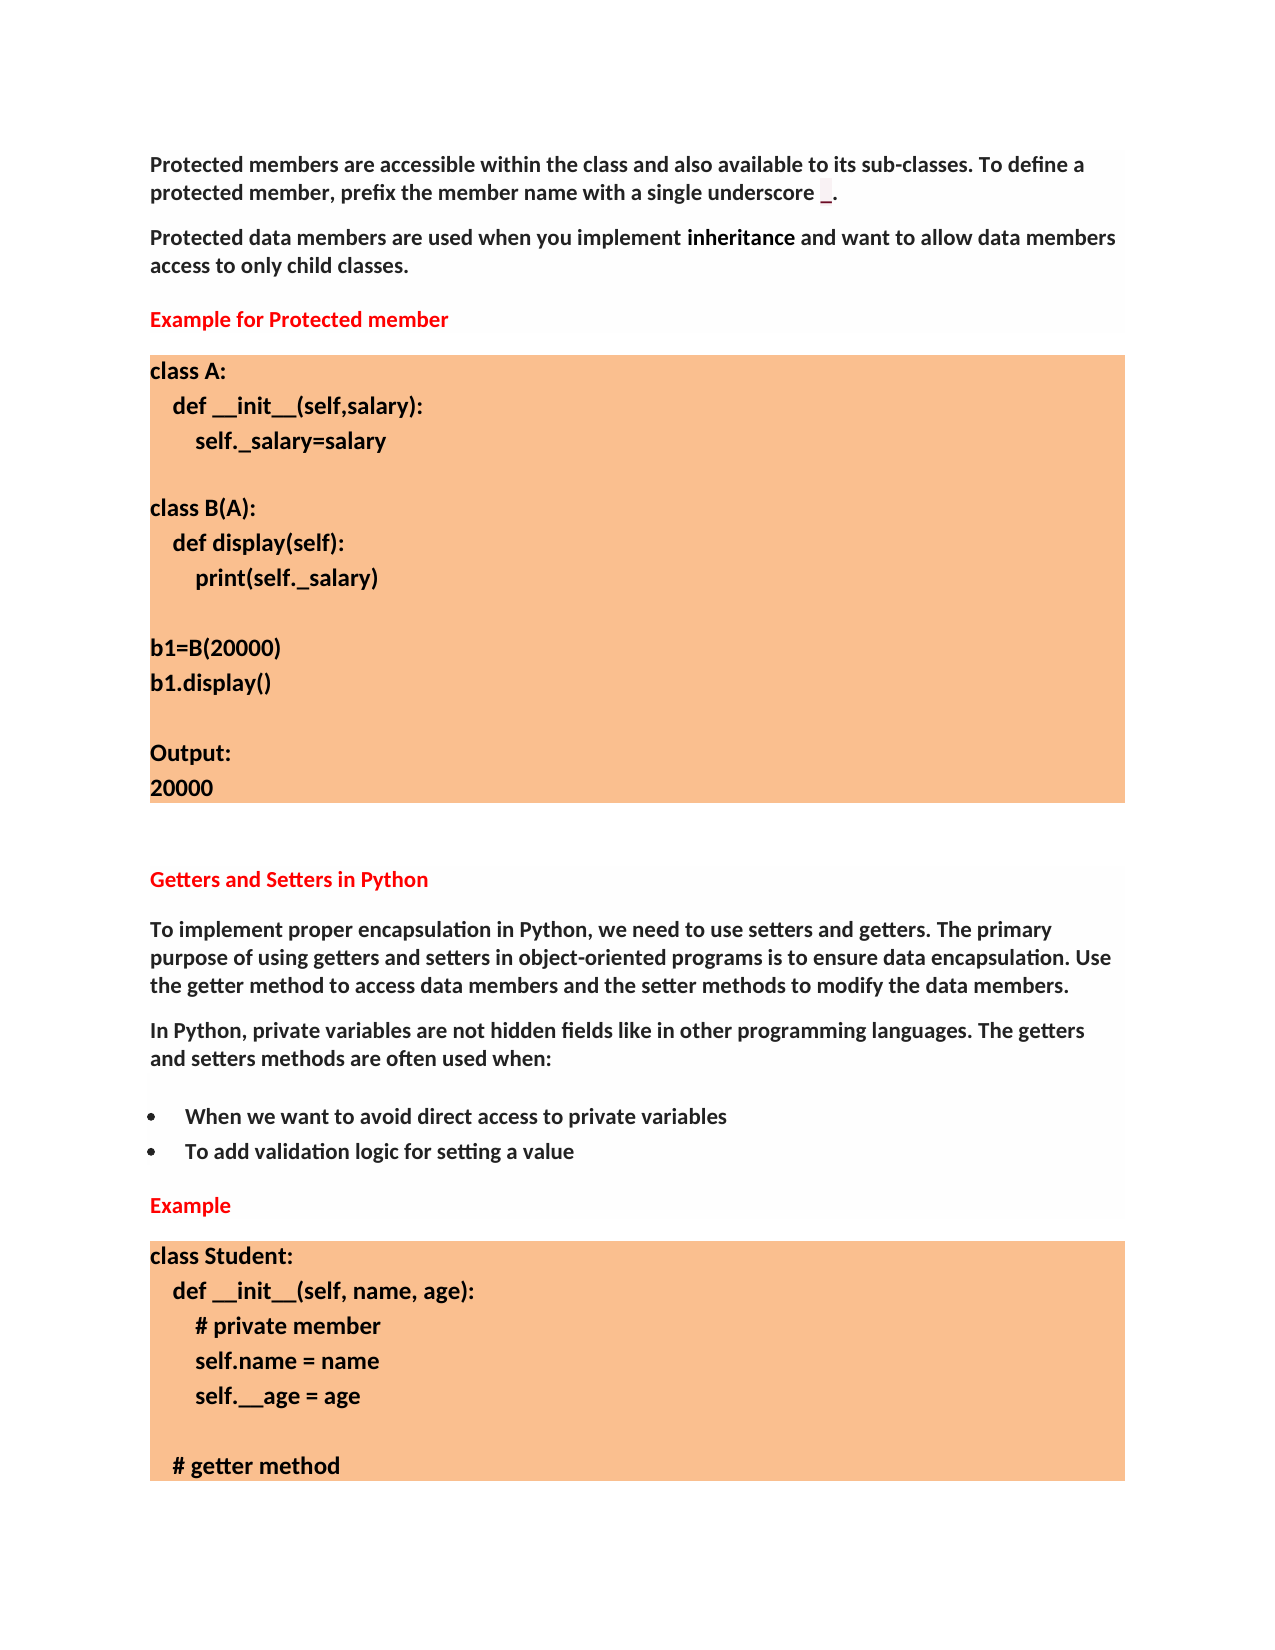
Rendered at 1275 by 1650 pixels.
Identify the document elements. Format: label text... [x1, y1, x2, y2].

text Protected members are accessible within the class and also available to its sub-classes. To define a protected member, prefix the member name with a single underscore _. [150, 150, 1125, 206]
text class Student: [150, 1241, 1125, 1271]
text b1=B(20000) [150, 632, 1125, 663]
text self.__age = age [150, 1381, 1125, 1411]
subtitle Example [150, 1191, 1125, 1219]
text To implement proper encapsulation in Python, we need to use setters and getters. The primary purpose of using getters and setters in object-oriented programs is to ensure data encapsulation. Use the getter method to access data members and the setter methods to modify the data members. [150, 915, 1125, 999]
text b1.display() [150, 667, 1125, 698]
subtitle Getters and Setters in Python [150, 866, 1125, 893]
text class A: [150, 355, 1125, 386]
text # getter method [150, 1451, 1125, 1481]
text 20000 [150, 772, 1125, 803]
text self.name = name [150, 1346, 1125, 1376]
text print(self._salary) [150, 562, 1125, 593]
text In Python, private variables are not hidden fields like in other programming languages. The getters and setters methods are often used when: [150, 1017, 1125, 1073]
text def __init__(self,salary): [150, 390, 1125, 421]
text # private member [150, 1311, 1125, 1341]
text def display(self): [150, 527, 1125, 558]
subtitle Example for Protected member [150, 305, 1125, 333]
text self._salary=salary [150, 425, 1125, 456]
text Output: [150, 737, 1125, 768]
text def __init__(self, name, age): [150, 1276, 1125, 1306]
text class B(A): [150, 492, 1125, 523]
text Protected data members are used when you implement inheritance and want to allow data members access to only child classes. [150, 223, 1125, 279]
list When we want to avoid direct access to private variables [147, 1102, 1125, 1130]
list To add validation logic for setting a value [147, 1137, 1125, 1165]
